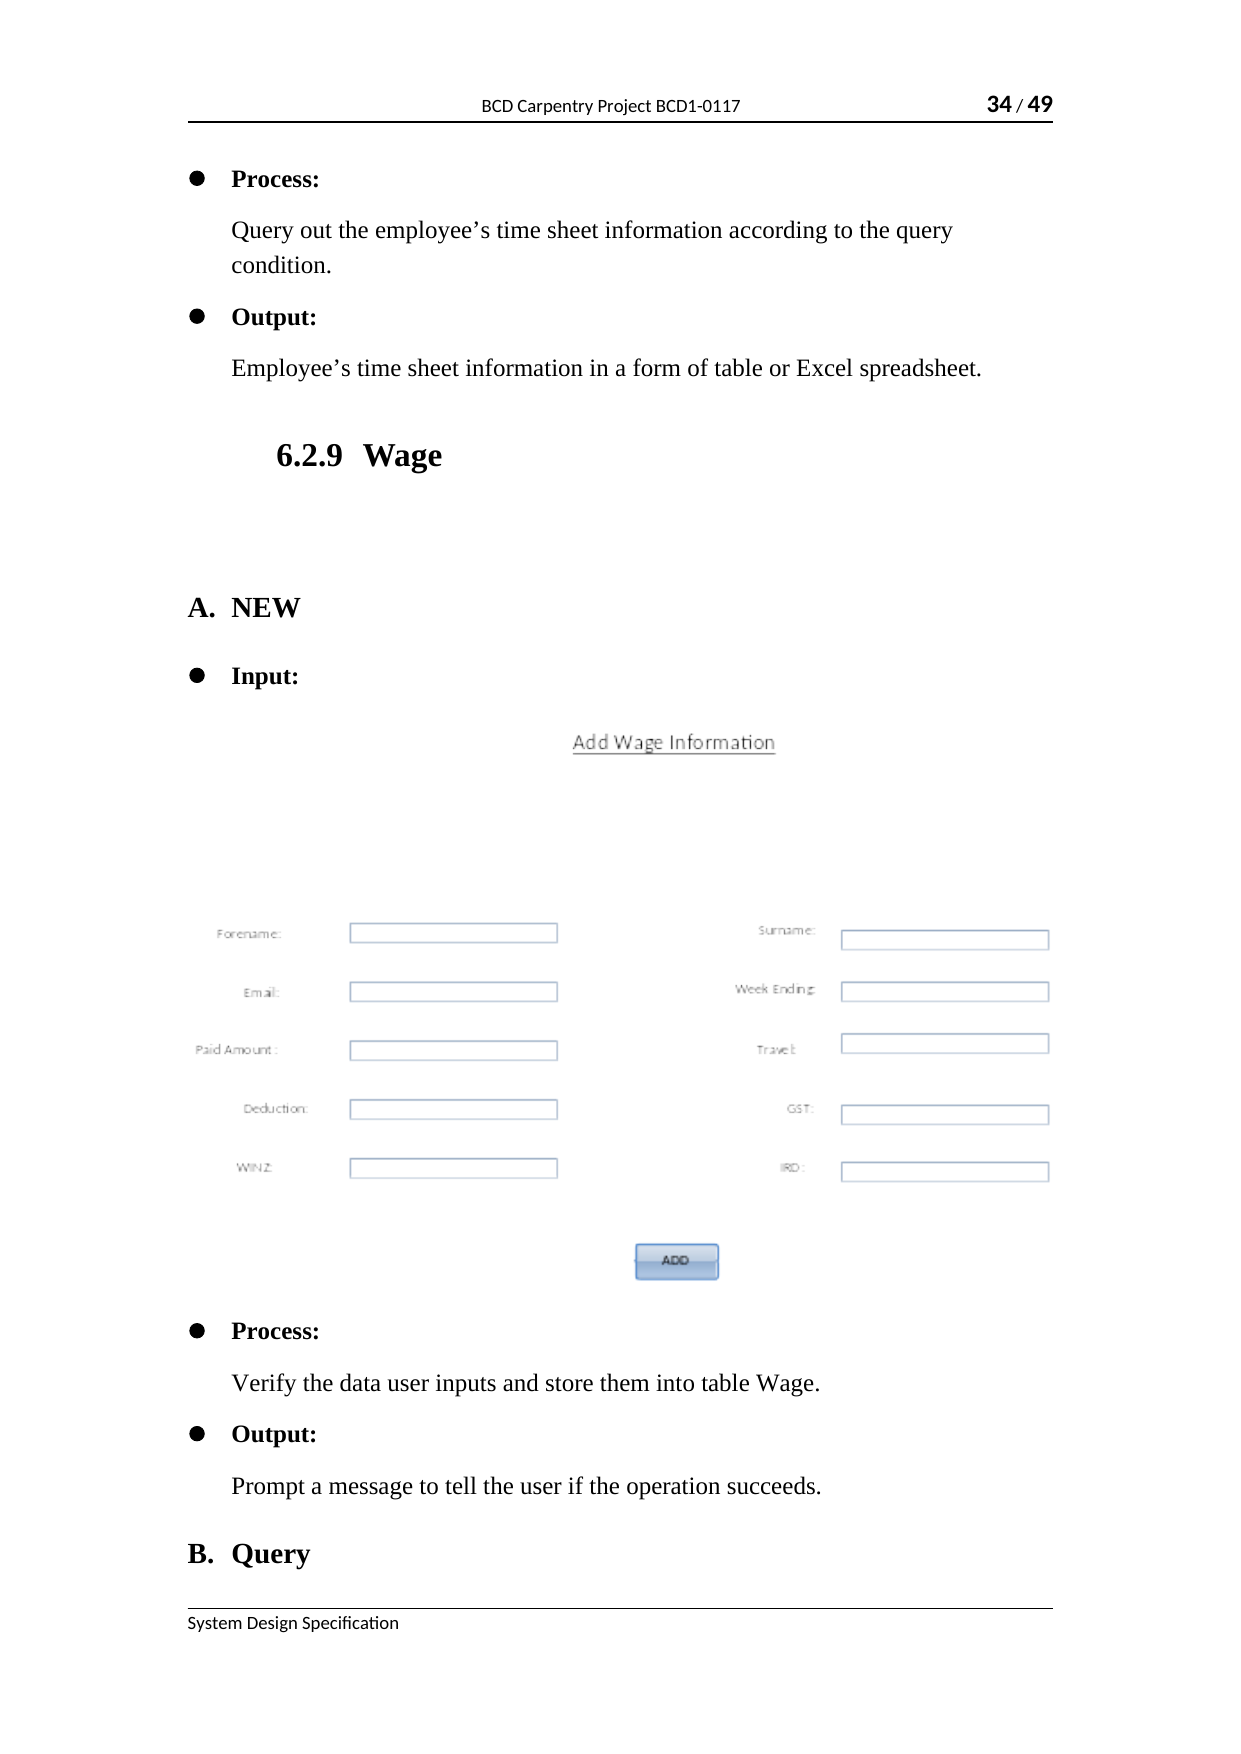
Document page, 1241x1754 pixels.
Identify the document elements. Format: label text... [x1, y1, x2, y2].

list NEW [187, 575, 1053, 640]
list Output: [187, 1417, 1053, 1450]
list Verify the data user inputs and store them into table Wage. [231, 1366, 1053, 1398]
list Output: [187, 300, 1053, 332]
list Prompt a message to tell the user if the operation succeeds. [231, 1469, 1053, 1501]
list Process: [187, 1314, 1053, 1347]
subtitle Wage [276, 422, 1053, 487]
list Process: [187, 162, 1053, 194]
list Query out the employee’s time sheet information according to the query condition. [231, 213, 1053, 281]
list Query [187, 1520, 1053, 1585]
list Employee’s time sheet information in a form of table or Excel spreadsheet. [231, 351, 1053, 384]
list Input: [187, 659, 1053, 692]
